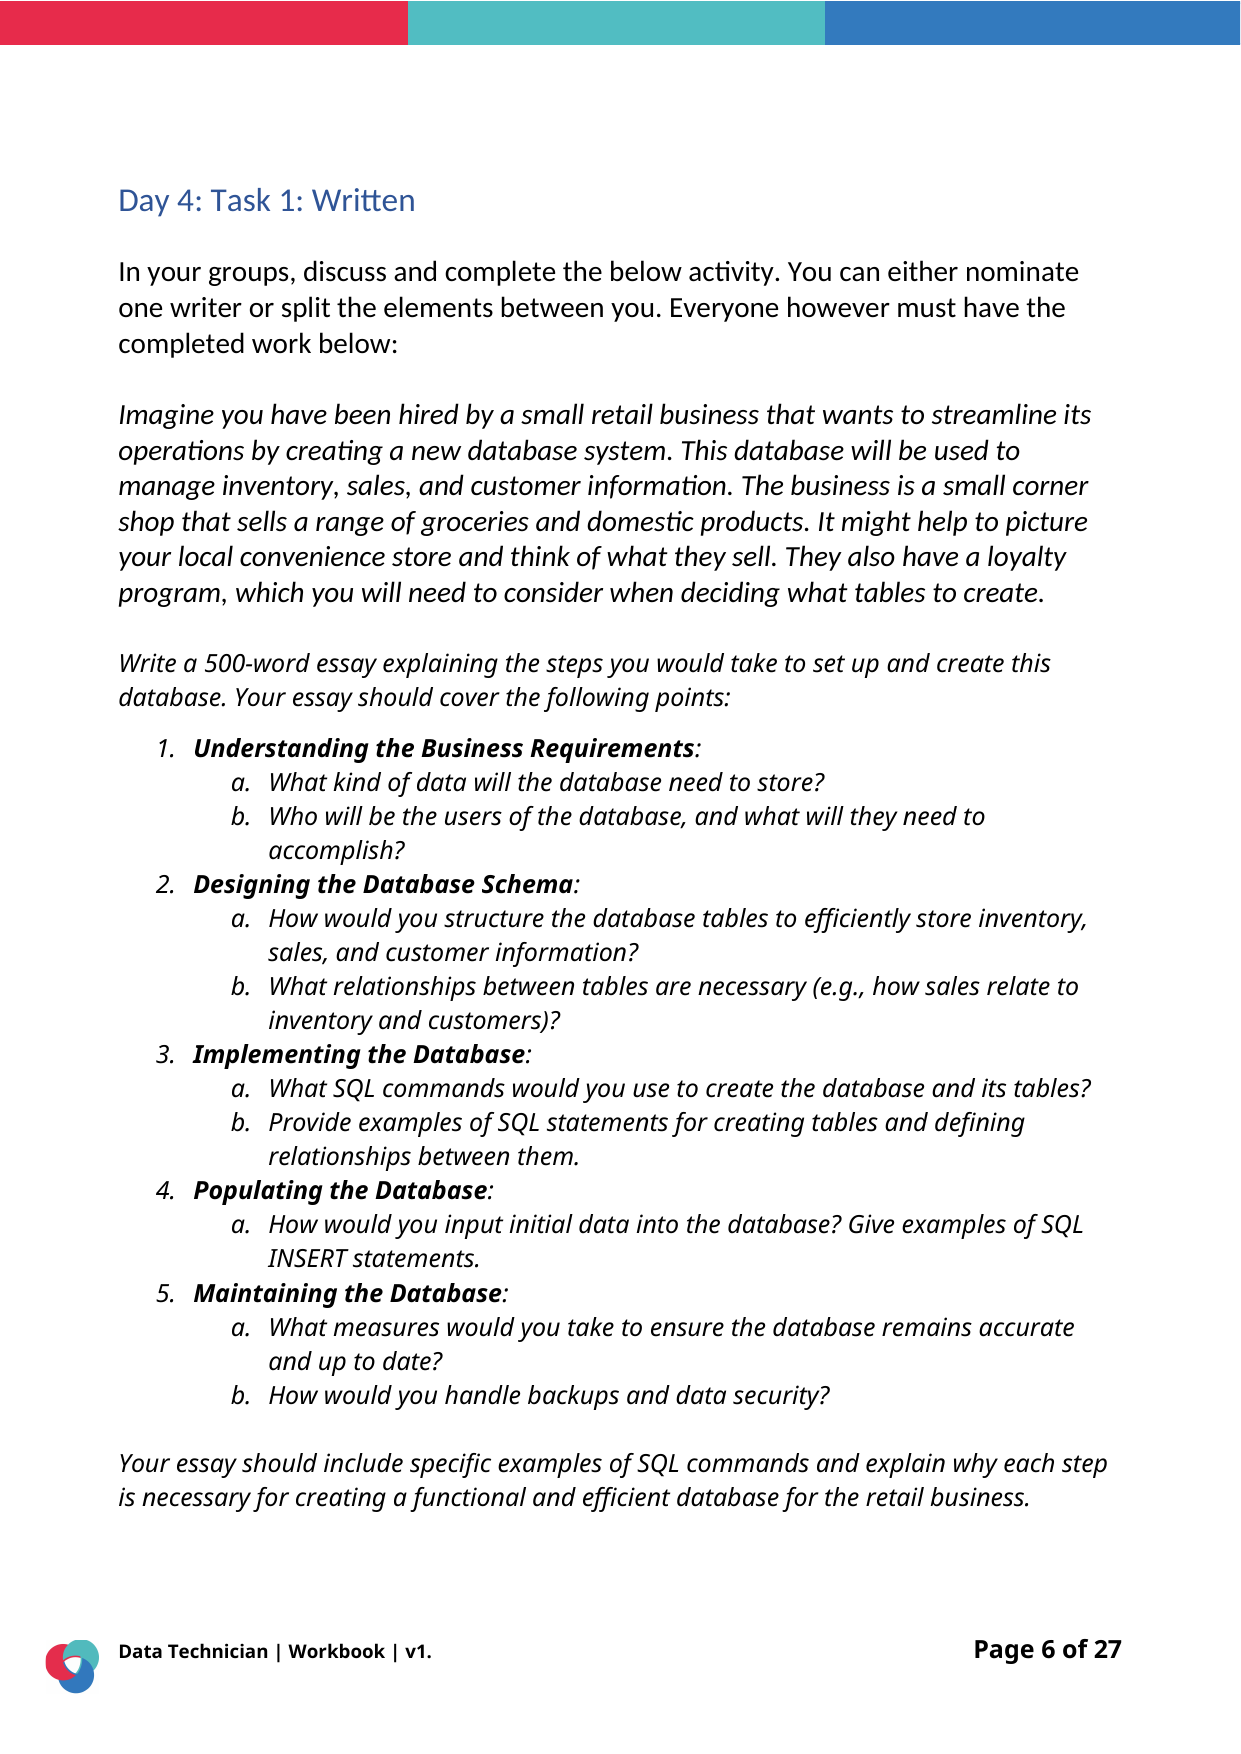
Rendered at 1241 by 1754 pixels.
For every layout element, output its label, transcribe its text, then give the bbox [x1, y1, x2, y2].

list How would you handle backups and data security? [231, 1377, 1122, 1411]
list What relationships between tables are necessary (e.g., how sales relate to inventory and customers)? [231, 969, 1122, 1037]
text Imagine you have been hired by a small retail business that wants to streamline its operations by creating a new database system. This database will be used to manage inventory, sales, and customer information. The business is a small corner shop that sells a range of groceries and domestic products. It might help to picture your local convenience store and think of what they sell. They also have a loyalty program, which you will need to consider when deciding what tables to create. [118, 396, 1122, 610]
list What kind of data will the database need to store? [231, 764, 1122, 798]
subtitle Day 4: Task 1: Written [118, 179, 1122, 219]
text Write a 500-word essay explaining the steps you would take to set up and create this database. Your essay should cover the following points: [118, 645, 1122, 713]
list What SQL commands would you use to create the database and its tables? [231, 1071, 1122, 1105]
list How would you input initial data into the database? Give examples of SQL INSERT statements. [231, 1207, 1122, 1275]
text In your groups, discuss and complete the below activity. You can either nominate one writer or split the elements between you. Everyone however must have the completed work below: [118, 253, 1122, 360]
text Your essay should include specific examples of SQL commands and explain why each step is necessary for creating a functional and efficient database for the retail business. [118, 1446, 1122, 1514]
list Who will be the users of the database, and what will they need to accomplish? [231, 798, 1122, 866]
list Maintaining the Database: [156, 1275, 1122, 1309]
picture [45, 1640, 100, 1694]
list Populating the Database: [156, 1173, 1122, 1207]
list What measures would you take to ensure the database remains accurate and up to date? [231, 1309, 1122, 1377]
list Provide examples of SQL statements for creating tables and defining relationships between them. [231, 1105, 1122, 1173]
list Understanding the Business Requirements: [156, 730, 1122, 764]
list Implementing the Database: [156, 1037, 1122, 1071]
list Designing the Database Schema: [156, 866, 1122, 901]
list How would you structure the database tables to efficiently store inventory, sales, and customer information? [231, 901, 1122, 969]
